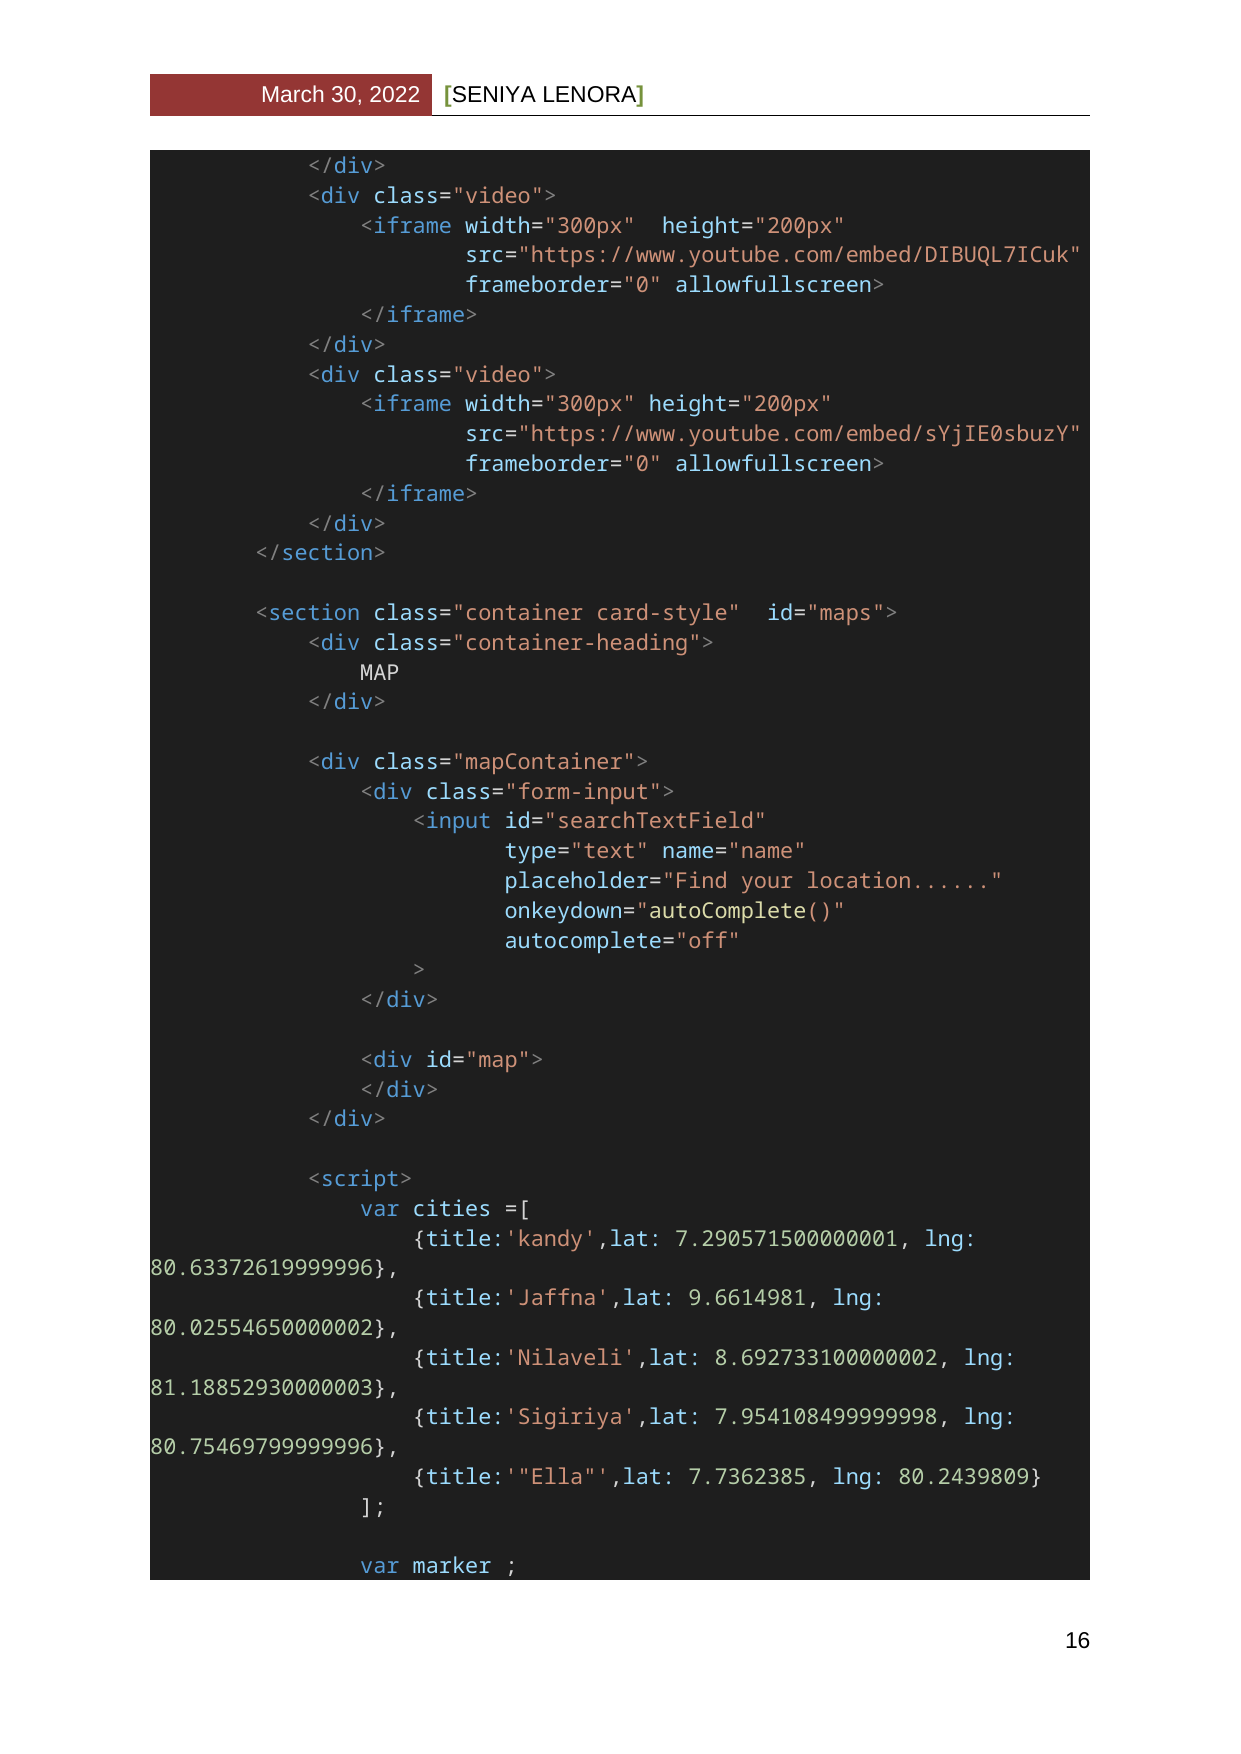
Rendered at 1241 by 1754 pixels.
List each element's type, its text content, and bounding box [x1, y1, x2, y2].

text <section class="container card-style" id="maps"> [150, 597, 1090, 627]
text </iframe> [150, 299, 1090, 329]
text var marker ; [150, 1550, 1090, 1580]
text </section> [150, 537, 1090, 567]
text </div> [150, 150, 1090, 180]
text <div class="mapContainer"> [150, 746, 1090, 776]
text {title:'kandy',lat: 7.290571500000001, lng: 80.63372619999996}, [150, 1222, 1090, 1282]
text <iframe width="300px" height="200px" [150, 209, 1090, 239]
text </iframe> [150, 478, 1090, 507]
text frameborder="0" allowfullscreen> [150, 269, 1090, 299]
text {title:'Nilaveli',lat: 8.692733100000002, lng: 81.18852930000003}, [150, 1342, 1090, 1401]
text autocomplete="off" [150, 924, 1090, 954]
text var cities =[ [150, 1193, 1090, 1222]
text <div class="form-input"> [150, 776, 1090, 805]
text src="https://www.youtube.com/embed/DIBUQL7ICuk" [150, 239, 1090, 269]
text </div> [150, 984, 1090, 1014]
text placeholder="Find your location......" [150, 865, 1090, 895]
text src="https://www.youtube.com/embed/sYjIE0sbuzY" [150, 418, 1090, 448]
text <div class="video"> [150, 358, 1090, 388]
text ]; [150, 1491, 1090, 1520]
text </div> [150, 329, 1090, 358]
text </div> [150, 1073, 1090, 1103]
text onkeydown="autoComplete()" [150, 895, 1090, 924]
text <script> [150, 1163, 1090, 1193]
text <div class="container-heading"> [150, 627, 1090, 656]
text > [150, 954, 1090, 984]
text <input id="searchTextField" [150, 805, 1090, 835]
text {title:'"Ella"',lat: 7.7362385, lng: 80.2439809} [150, 1461, 1090, 1491]
text <iframe width="300px" height="200px" [150, 388, 1090, 418]
text {title:'Sigiriya',lat: 7.954108499999998, lng: 80.75469799999996}, [150, 1401, 1090, 1461]
text type="text" name="name" [150, 835, 1090, 865]
text <div id="map"> [150, 1044, 1090, 1073]
text </div> [150, 1103, 1090, 1133]
text </div> [150, 507, 1090, 537]
text {title:'Jaffna',lat: 9.6614981, lng: 80.02554650000002}, [150, 1282, 1090, 1342]
text MAP [150, 656, 1090, 686]
text <div class="video"> [150, 180, 1090, 209]
text frameborder="0" allowfullscreen> [150, 448, 1090, 478]
text </div> [150, 686, 1090, 716]
